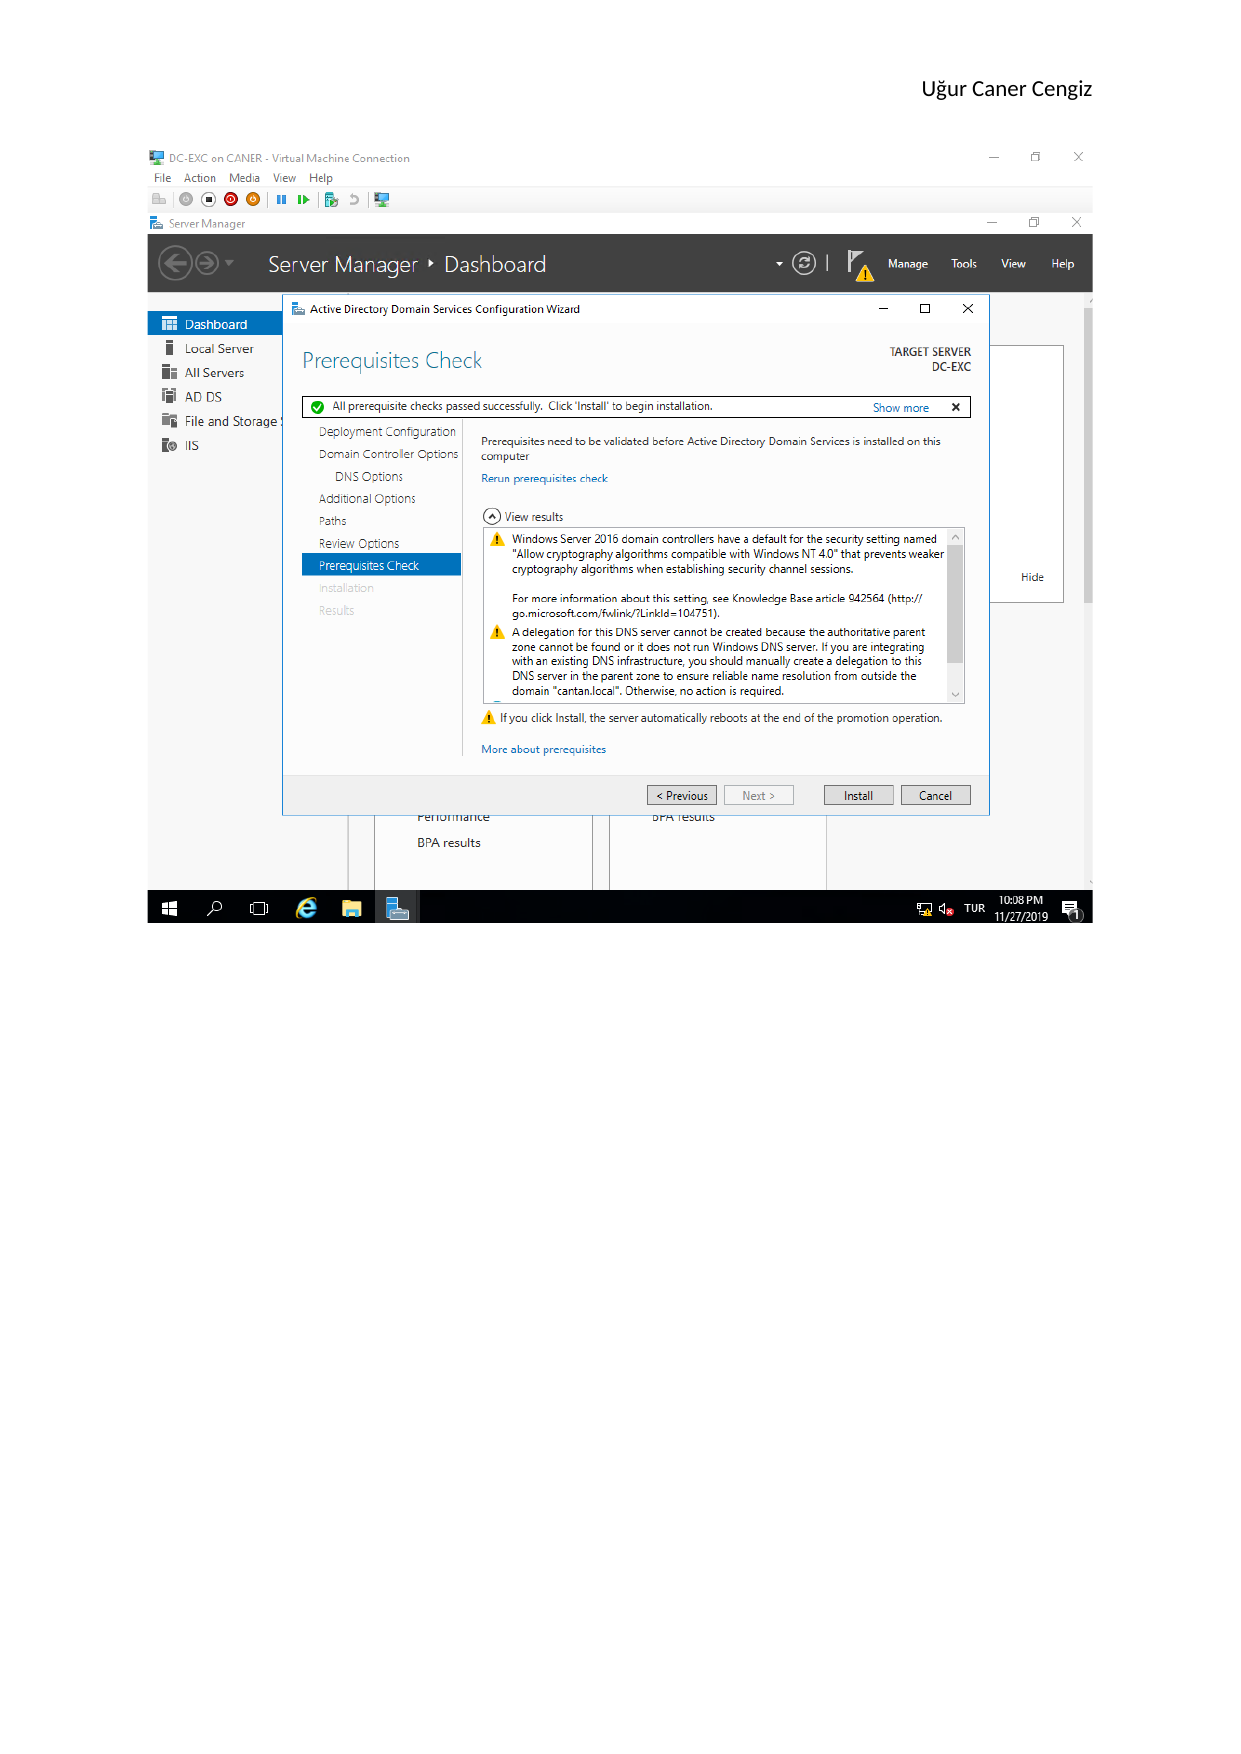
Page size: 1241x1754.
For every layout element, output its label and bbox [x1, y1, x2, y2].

picture [147, 147, 1093, 923]
